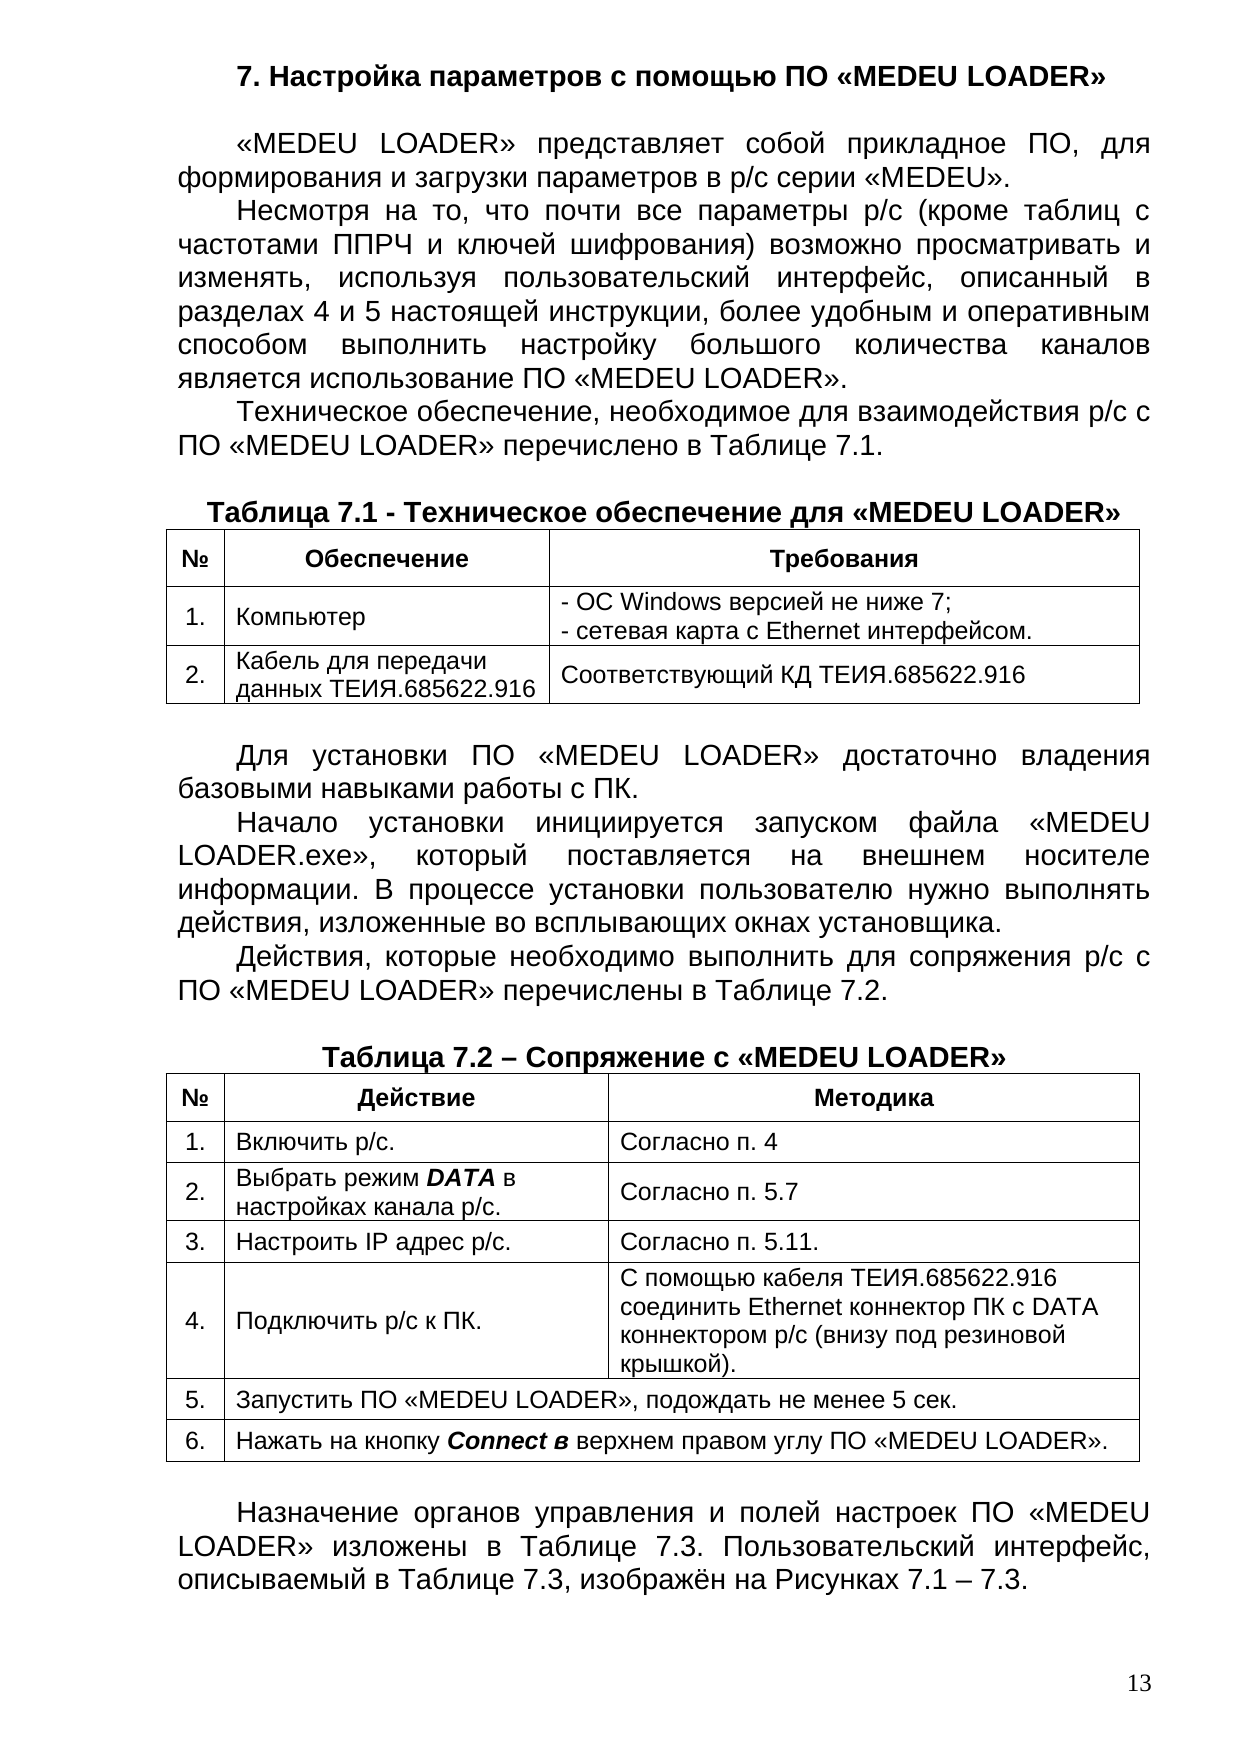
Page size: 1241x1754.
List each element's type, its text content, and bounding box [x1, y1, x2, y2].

table_cell Согласно п. 5.7 [609, 1163, 1139, 1220]
table_cell Выбрать режим DATA в настройках канала р/с. [225, 1163, 608, 1220]
table_cell Нажать на кнопку Connect в верхнем правом углу ПО «MEDEU LOADER». [225, 1420, 1139, 1461]
table_cell Согласно п. 5.11. [609, 1221, 1139, 1262]
table_header Требования [550, 530, 1139, 586]
table_header Действие [225, 1074, 608, 1121]
text Несмотря на то, что почти все параметры р/с (кроме таблиц с частотами ППРЧ и ключей шифрования) возможно просматривать и изменять, используя пользовательский интерфейс, описанный в разделах 4 и 5 настоящей инструкции, более удобным и оперативным способом выполнить настройку большого количества каналов является использование ПО «MEDEU LOADER». [177, 193, 1152, 394]
text Таблица 7.1 - Техническое обеспечение для «MEDEU LOADER» [177, 495, 1152, 529]
table_cell [167, 1420, 224, 1461]
text «MEDEU LOADER» представляет собой прикладное ПО, для формирования и загрузки параметров в р/с серии «MEDEU». [177, 126, 1152, 193]
table_header № [167, 1074, 224, 1121]
text Настройка параметров с помощью ПО «MEDEU LOADER» [177, 59, 1152, 93]
table_cell [167, 1221, 224, 1262]
table_cell Подключить р/с к ПК. [225, 1263, 608, 1378]
table_header № [167, 530, 224, 586]
table_cell [167, 587, 224, 645]
table_cell [167, 1263, 224, 1378]
table_cell Соответствующий КД ТЕИЯ.685622.916 [550, 646, 1139, 703]
text Техническое обеспечение, необходимое для взаимодействия р/с с ПО «MEDEU LOADER» перечислено в Таблице 7.1. [177, 394, 1152, 462]
table_cell [167, 1163, 224, 1220]
table_cell [167, 1379, 224, 1419]
table_cell Настроить IP адрес р/с. [225, 1221, 608, 1262]
text Таблица 7.2 – Сопряжение с «MEDEU LOADER» [177, 1040, 1152, 1073]
text Для установки ПО «MEDEU LOADER» достаточно владения базовыми навыками работы с ПК. [177, 738, 1152, 805]
table_cell - ОС Windows версией не ниже 7; - сетевая карта с Ethernet интерфейсом. [550, 587, 1139, 645]
table_cell [167, 646, 224, 703]
table_header Методика [609, 1074, 1139, 1121]
table_header Обеспечение [225, 530, 549, 586]
text Начало установки инициируется запуском файла «MEDEU LOADER.exe», который поставляется на внешнем носителе информации. В процессе установки пользователю нужно выполнять действия, изложенные во всплывающих окнах установщика. [177, 805, 1152, 939]
table_cell Кабель для передачи данных ТЕИЯ.685622.916 [225, 646, 549, 703]
table_cell [167, 1122, 224, 1162]
table_cell Включить р/с. [225, 1122, 608, 1162]
table_cell Компьютер [225, 587, 549, 645]
table_cell Согласно п. 4 [609, 1122, 1139, 1162]
text Назначение органов управления и полей настроек ПО «MEDEU LOADER» изложены в Таблице 7.3. Пользовательский интерфейс, описываемый в Таблице 7.3, изображён на Рисунках 7.1 – 7.3. [177, 1495, 1152, 1596]
table_cell Запустить ПО «MEDEU LOADER», подождать не менее 5 сек. [225, 1379, 1139, 1419]
table_cell С помощью кабеля ТЕИЯ.685622.916 соединить Ethernet коннектор ПК с DATA коннектором р/с (внизу под резиновой крышкой). [609, 1263, 1139, 1378]
text Действия, которые необходимо выполнить для сопряжения р/с с ПО «MEDEU LOADER» перечислены в Таблице 7.2. [177, 939, 1152, 1006]
